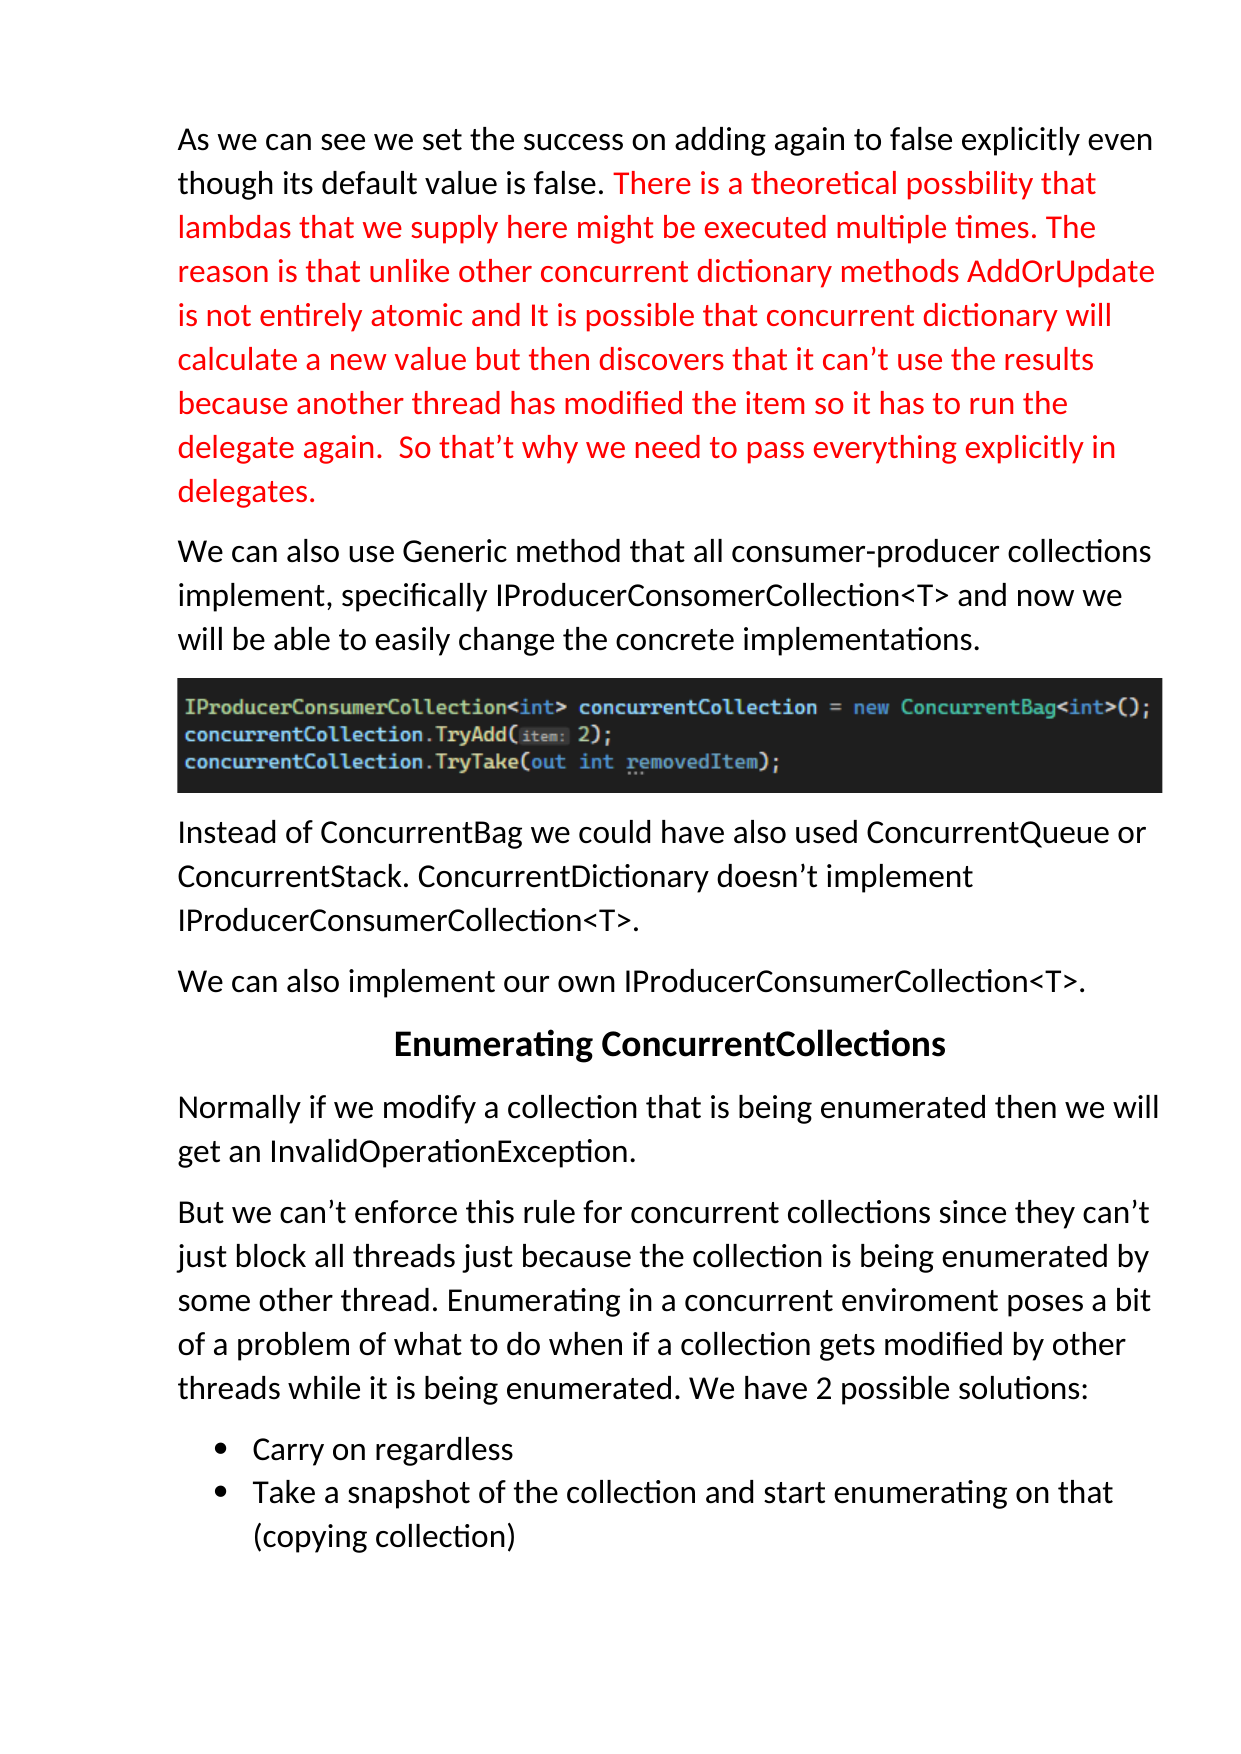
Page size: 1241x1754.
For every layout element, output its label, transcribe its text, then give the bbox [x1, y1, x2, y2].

list Take a snapshot of the collection and start enumerating on that (copying collection) [215, 1472, 1162, 1556]
text We can also use Generic method that all consumer-producer collections implement, specifically IProducerConsomerCollection<T> and now we will be able to easily change the concrete implementations. [177, 530, 1162, 659]
text As we can see we set the success on adding again to false explicitly even though its default value is false. There is a theoretical possbility that lambdas that we supply here might be executed multiple times. The reason is that unlike other concurrent dictionary methods AddOrUpdate is not entirely atomic and It is possible that concurrent dictionary will calculate a new value but then discovers that it can’t use the results because another thread has modified the item so it has to run the delegate again. So that’t why we need to pass everything explicitly in delegates. [177, 118, 1162, 511]
picture [177, 678, 1163, 793]
list Carry on regardless [215, 1428, 1162, 1468]
text Enumerating ConcurrentCollections [177, 1020, 1162, 1066]
text We can also implement our own IProducerConsumerCollection<T>. [177, 960, 1162, 1001]
text Instead of ConcurrentBag we could have also used ConcurrentQueue or ConcurrentStack. ConcurrentDictionary doesn’t implement IProducerConsumerCollection<T>. [177, 811, 1162, 940]
text But we can’t enforce this rule for concurrent collections since they can’t just block all threads just because the collection is being enumerated by some other thread. Enumerating in a concurrent enviroment poses a bit of a problem of what to do when if a collection gets modified by other threads while it is being enumerated. We have 2 possible solutions: [177, 1191, 1162, 1408]
text Normally if we modify a collection that is being enumerated then we will get an InvalidOperationException. [177, 1087, 1162, 1171]
